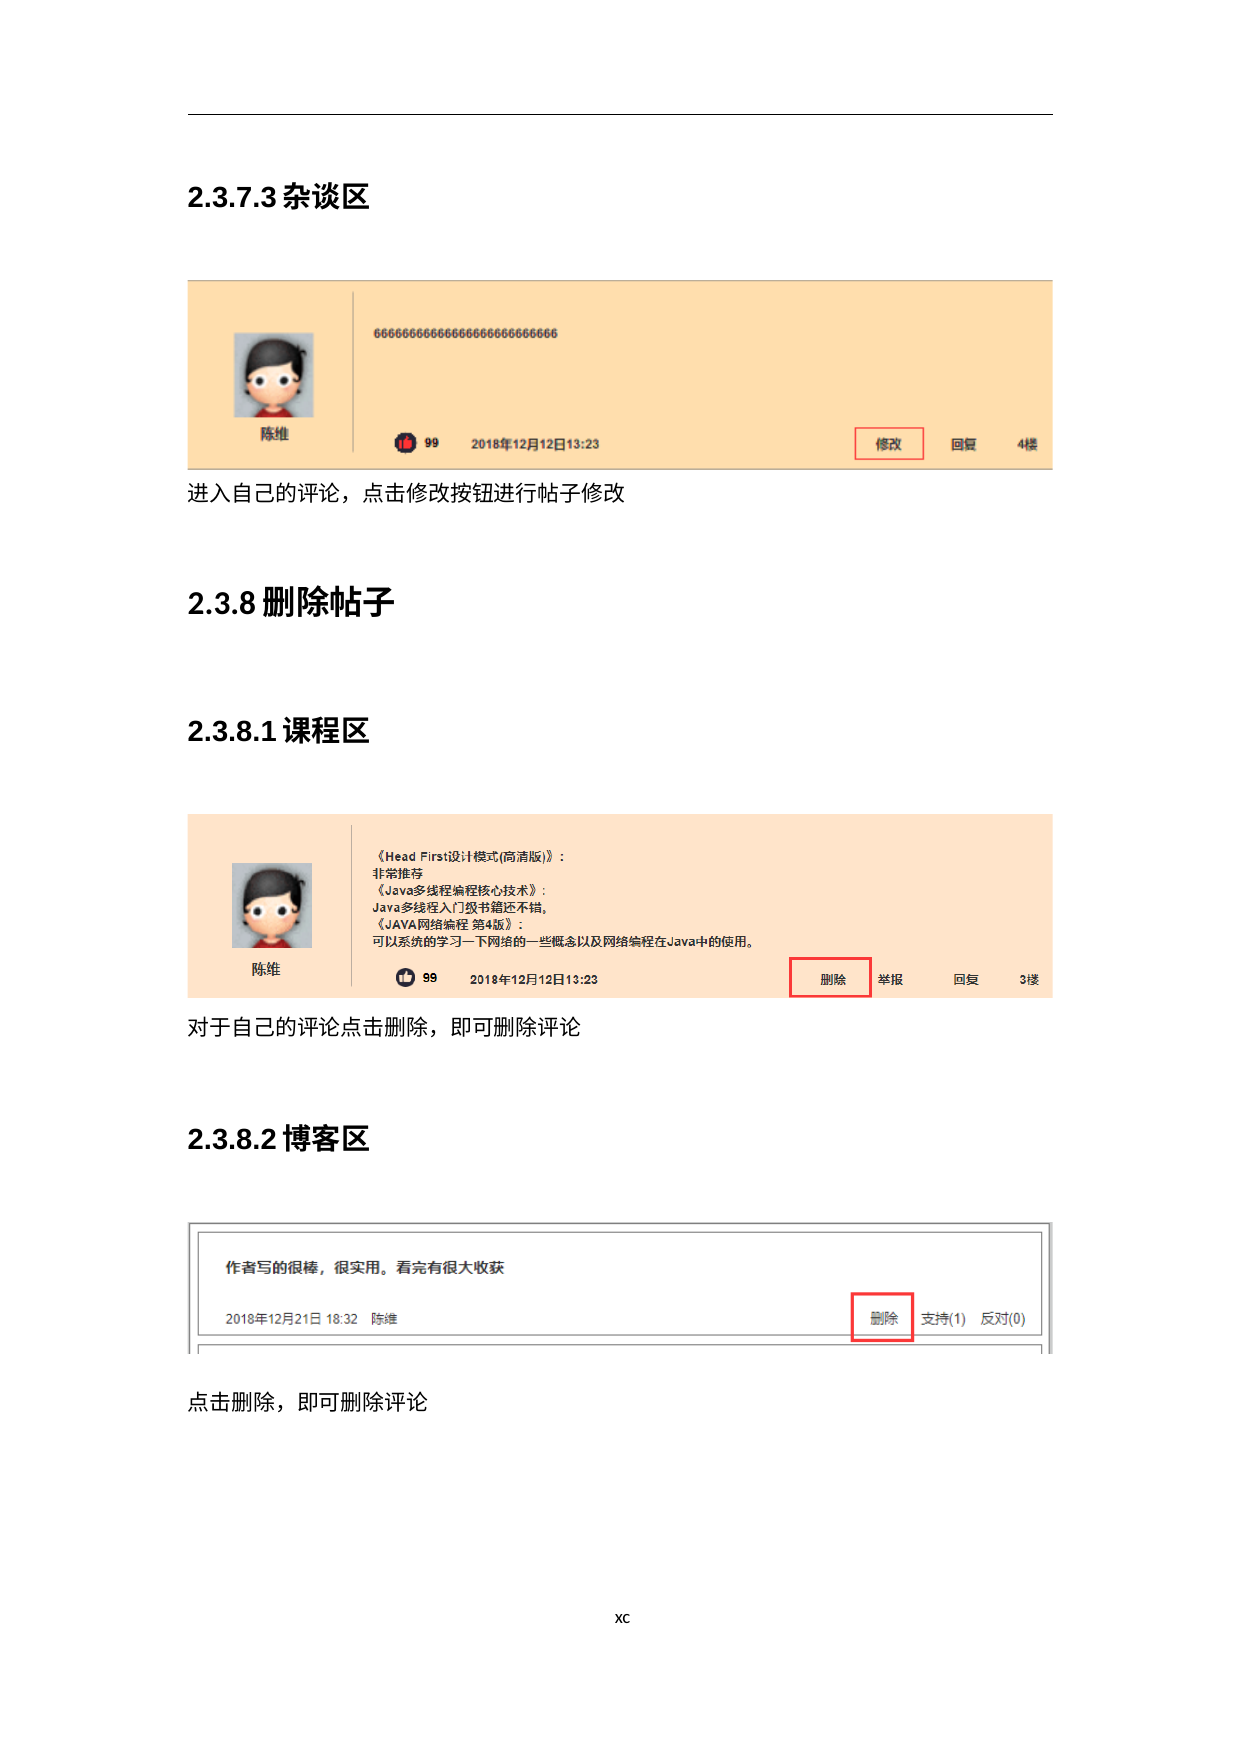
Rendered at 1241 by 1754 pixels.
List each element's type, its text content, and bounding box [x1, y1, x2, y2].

subtitle 2.3.8.2博客区 [187, 1104, 1053, 1169]
subtitle 2.3.8.1课程区 [187, 696, 1053, 761]
text 进入自己的评论，点击修改按钮进行帖子修改 [187, 470, 1053, 508]
text 点击删除，即可删除评论 [187, 1385, 1053, 1417]
subtitle 2.3.8删除帖子 [187, 567, 1053, 632]
picture [187, 280, 1053, 470]
text 对于自己的评论点击删除，即可删除评论 [187, 1010, 1053, 1042]
picture [187, 1222, 1053, 1354]
subtitle 2.3.7.3杂谈区 [187, 162, 1053, 227]
picture [187, 814, 1053, 998]
